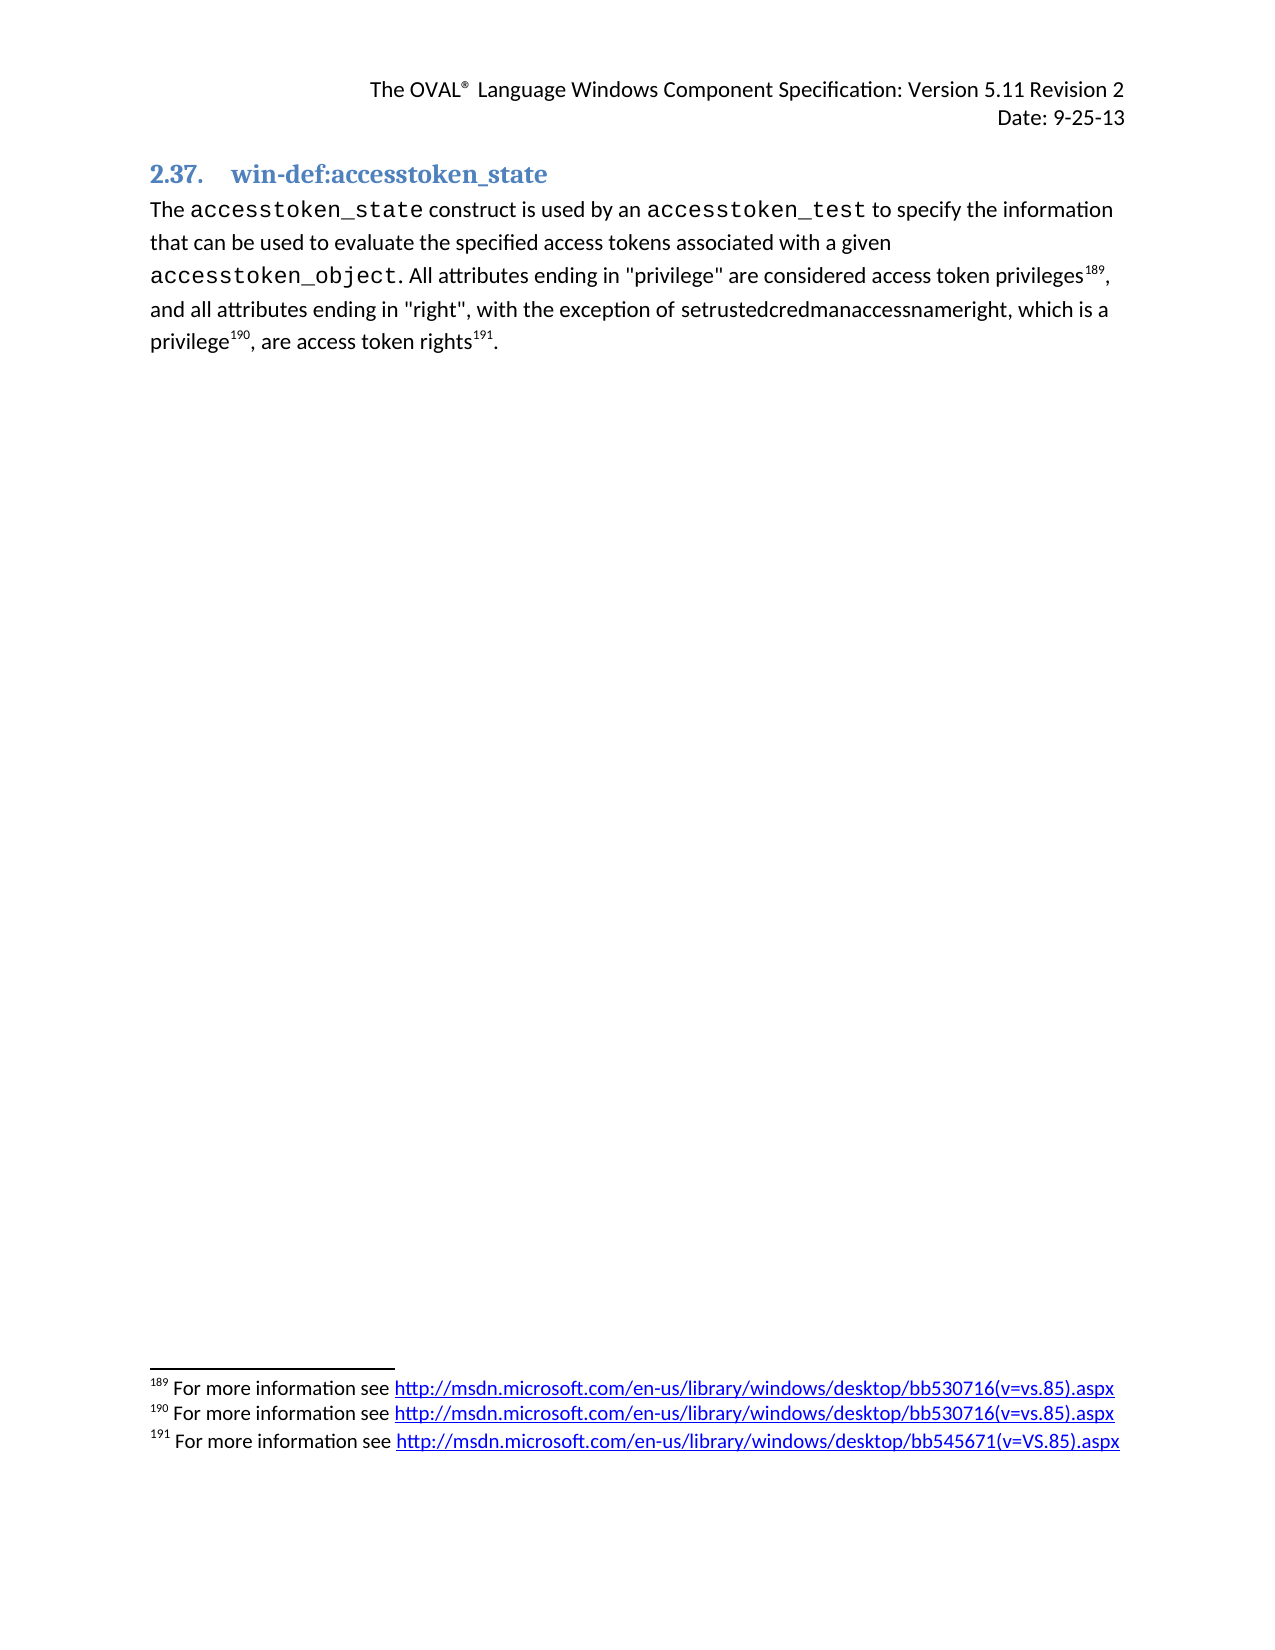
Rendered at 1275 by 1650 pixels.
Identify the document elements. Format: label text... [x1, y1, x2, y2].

text The accesstoken_state construct is used by an accesstoken_test to specify the information that can be used to evaluate the specified access tokens associated with a given accesstoken_object. All attributes ending in "privilege" are considered access token privileges, and all attributes ending in "right", with the exception of setrustedcredmanaccessnameright, which is a privilege, are access token rights. [150, 195, 1125, 355]
subtitle win-def:accesstoken_state [150, 159, 1125, 190]
